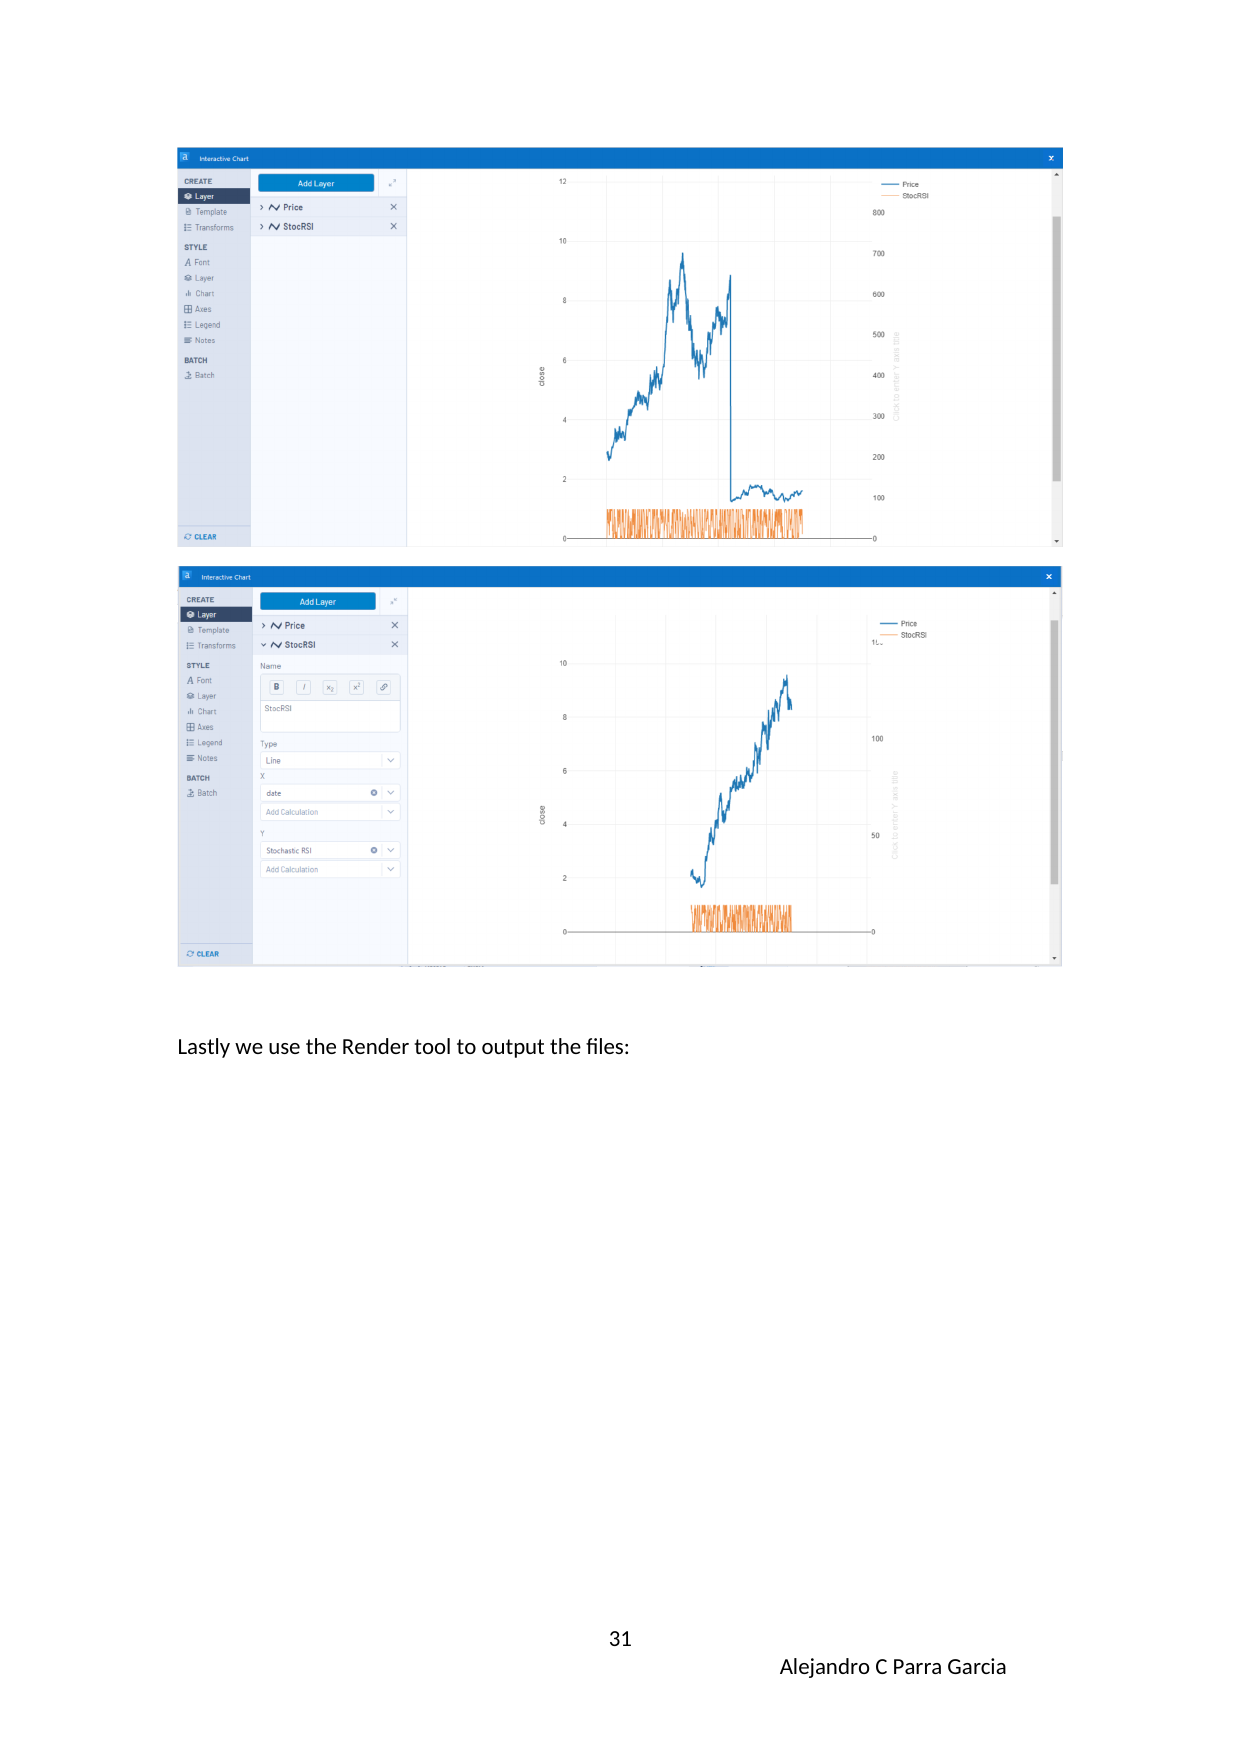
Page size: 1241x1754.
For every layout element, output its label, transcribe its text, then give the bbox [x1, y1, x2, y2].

text Lastly we use the Render tool to output the files: [177, 1032, 1063, 1060]
picture [177, 147, 1063, 547]
picture [177, 566, 1063, 967]
